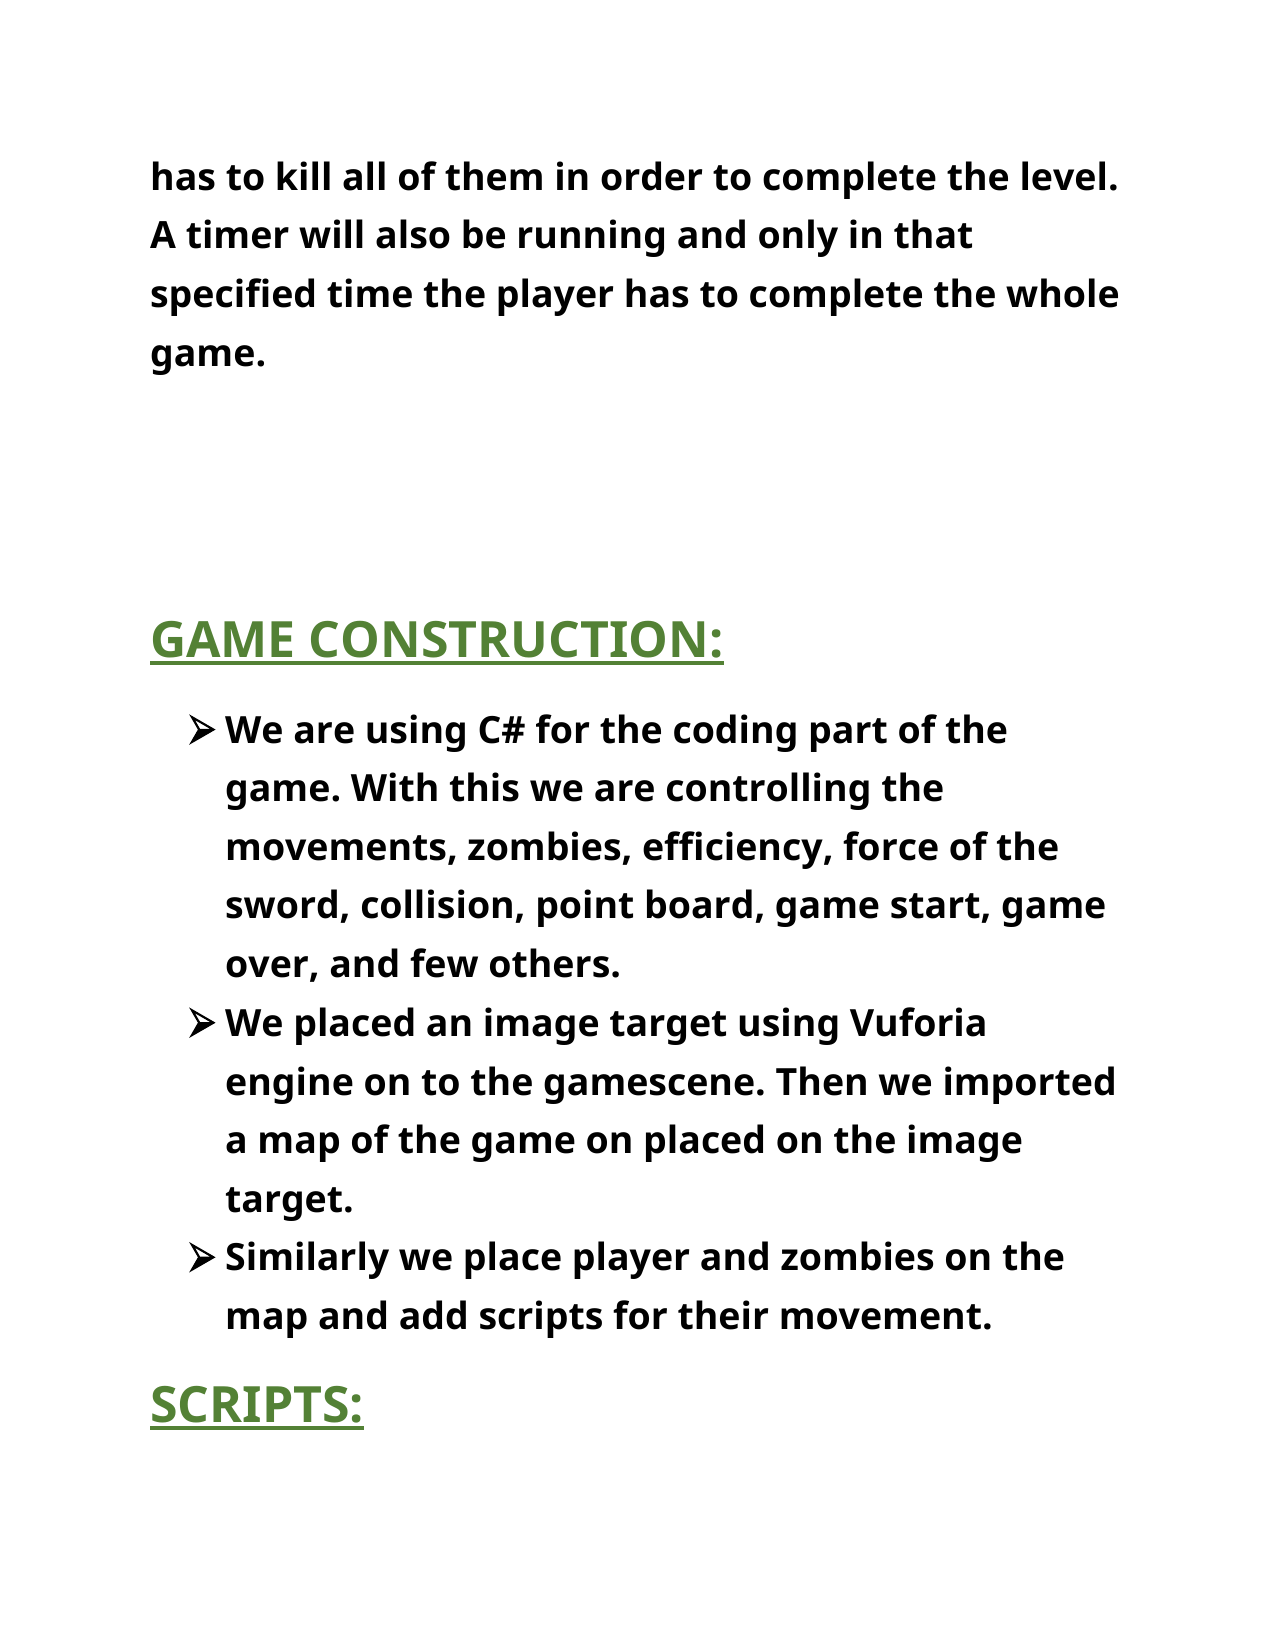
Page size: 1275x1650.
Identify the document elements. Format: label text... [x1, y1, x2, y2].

list We placed an image target using Vuforia engine on to the gamescene. Then we imported a map of the game on placed on the image target. [187, 996, 1125, 1223]
list Similarly we place player and zombies on the map and add scripts for their movement. [187, 1231, 1125, 1340]
text SCRIPTS: [150, 1369, 1125, 1437]
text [150, 150, 1125, 377]
text GAME CONSTRUCTION: [150, 604, 1125, 672]
list We are using C# for the coding part of the game. With this we are controlling the movements, zombies, efficiency, force of the sword, collision, point board, game start, game over, and few others. [187, 703, 1125, 988]
